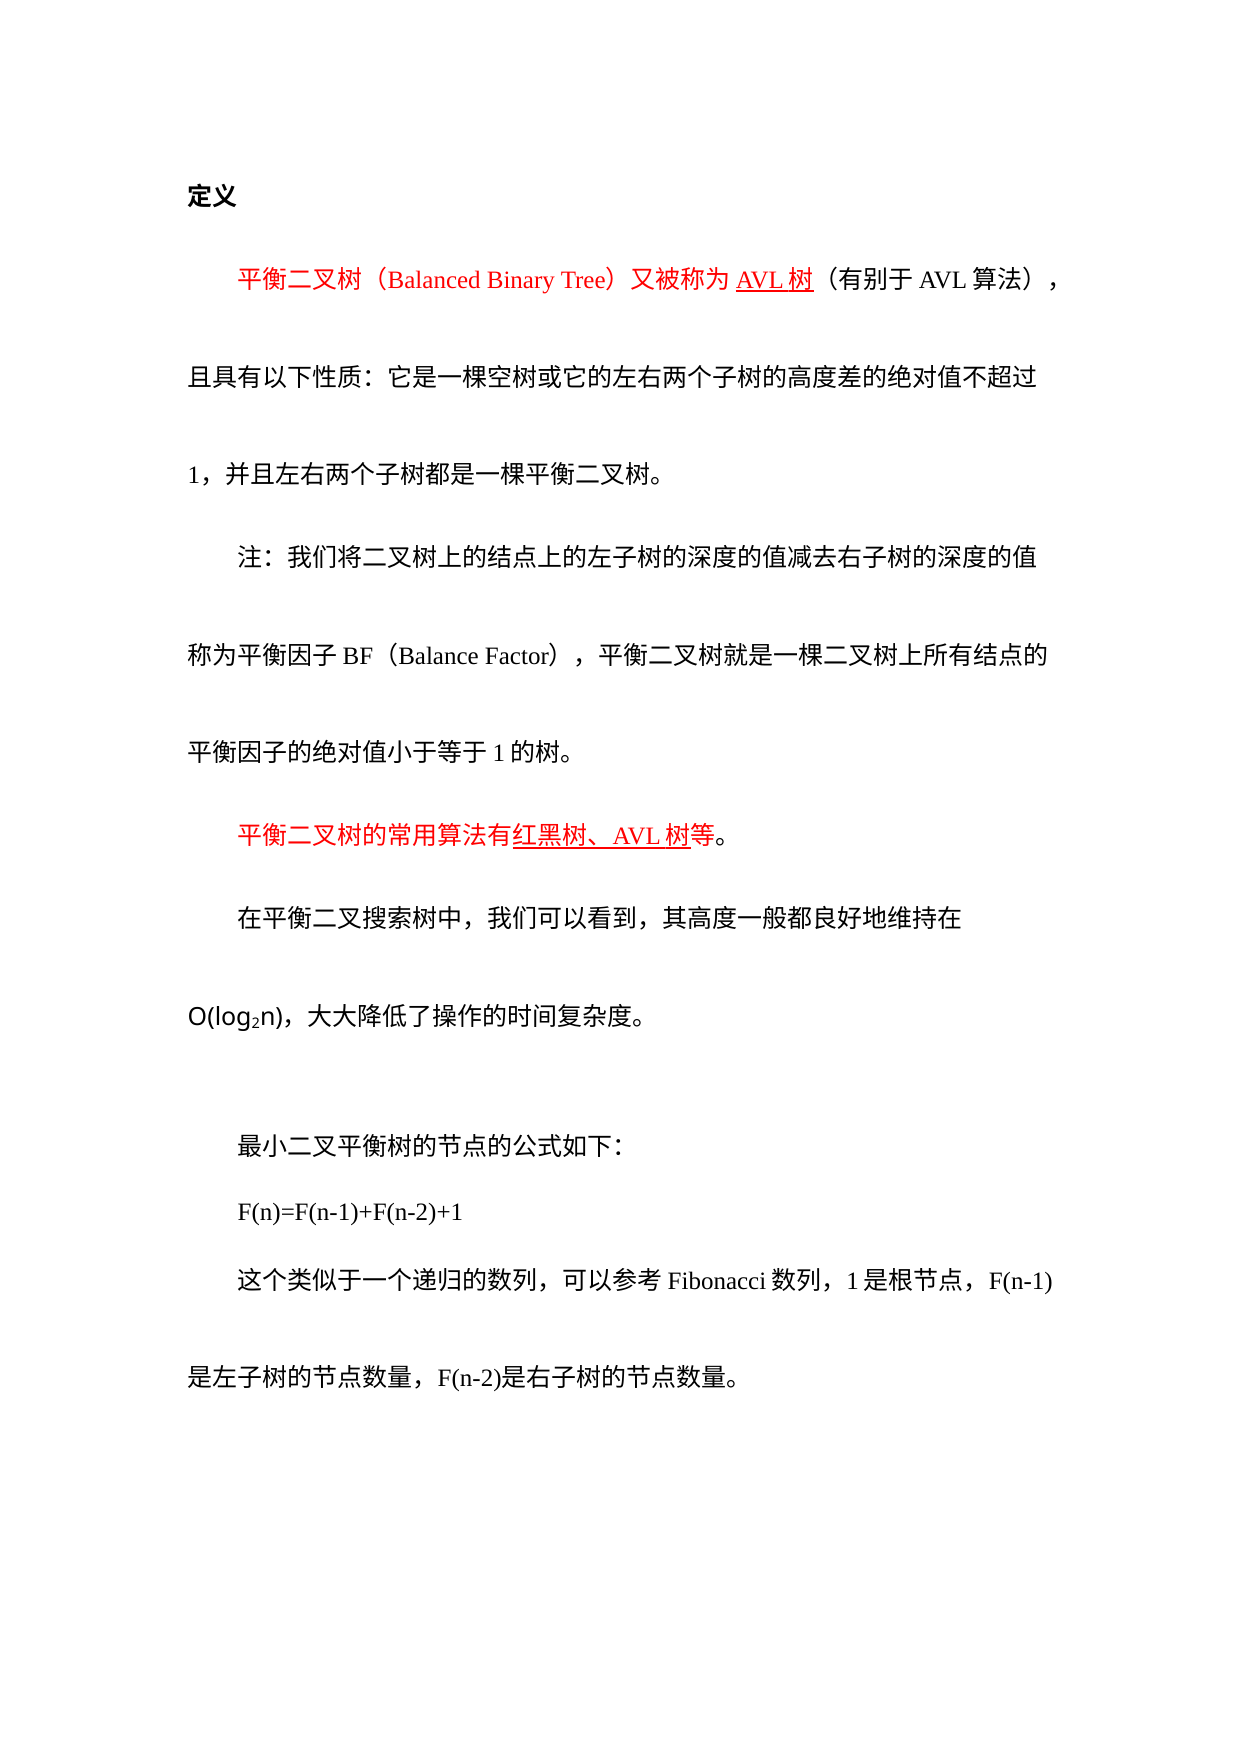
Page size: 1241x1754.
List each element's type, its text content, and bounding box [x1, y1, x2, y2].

subtitle 定义 [187, 162, 1053, 227]
text 平衡二叉树（Balanced Binary Tree）又被称为AVL树（有别于AVL算法），且具有以下性质：它是一棵空树或它的左右两个子树的高度差的绝对值不超过1，并且左右两个子树都是一棵平衡二叉树。 [187, 245, 1053, 505]
text 注：我们将二叉树上的结点上的左子树的深度的值减去右子树的深度的值称为平衡因子BF（Balance Factor），平衡二叉树就是一棵二叉树上所有结点的平衡因子的绝对值小于等于1的树。 [187, 523, 1053, 783]
text 这个类似于一个递归的数列，可以参考Fibonacci数列，1是根节点，F(n-1)是左子树的节点数量，F(n-2)是右子树的节点数量。 [187, 1246, 1053, 1408]
text 平衡二叉树的常用算法有红黑树、AVL树等。 [187, 801, 1053, 866]
text F(n)=F(n-1)+F(n-2)+1 [187, 1195, 1053, 1228]
text 在平衡二叉搜索树中，我们可以看到，其高度一般都良好地维持在O(log2n)，大大降低了操作的时间复杂度。 [187, 884, 1053, 1047]
text 最小二叉平衡树的节点的公式如下： [187, 1112, 1053, 1177]
